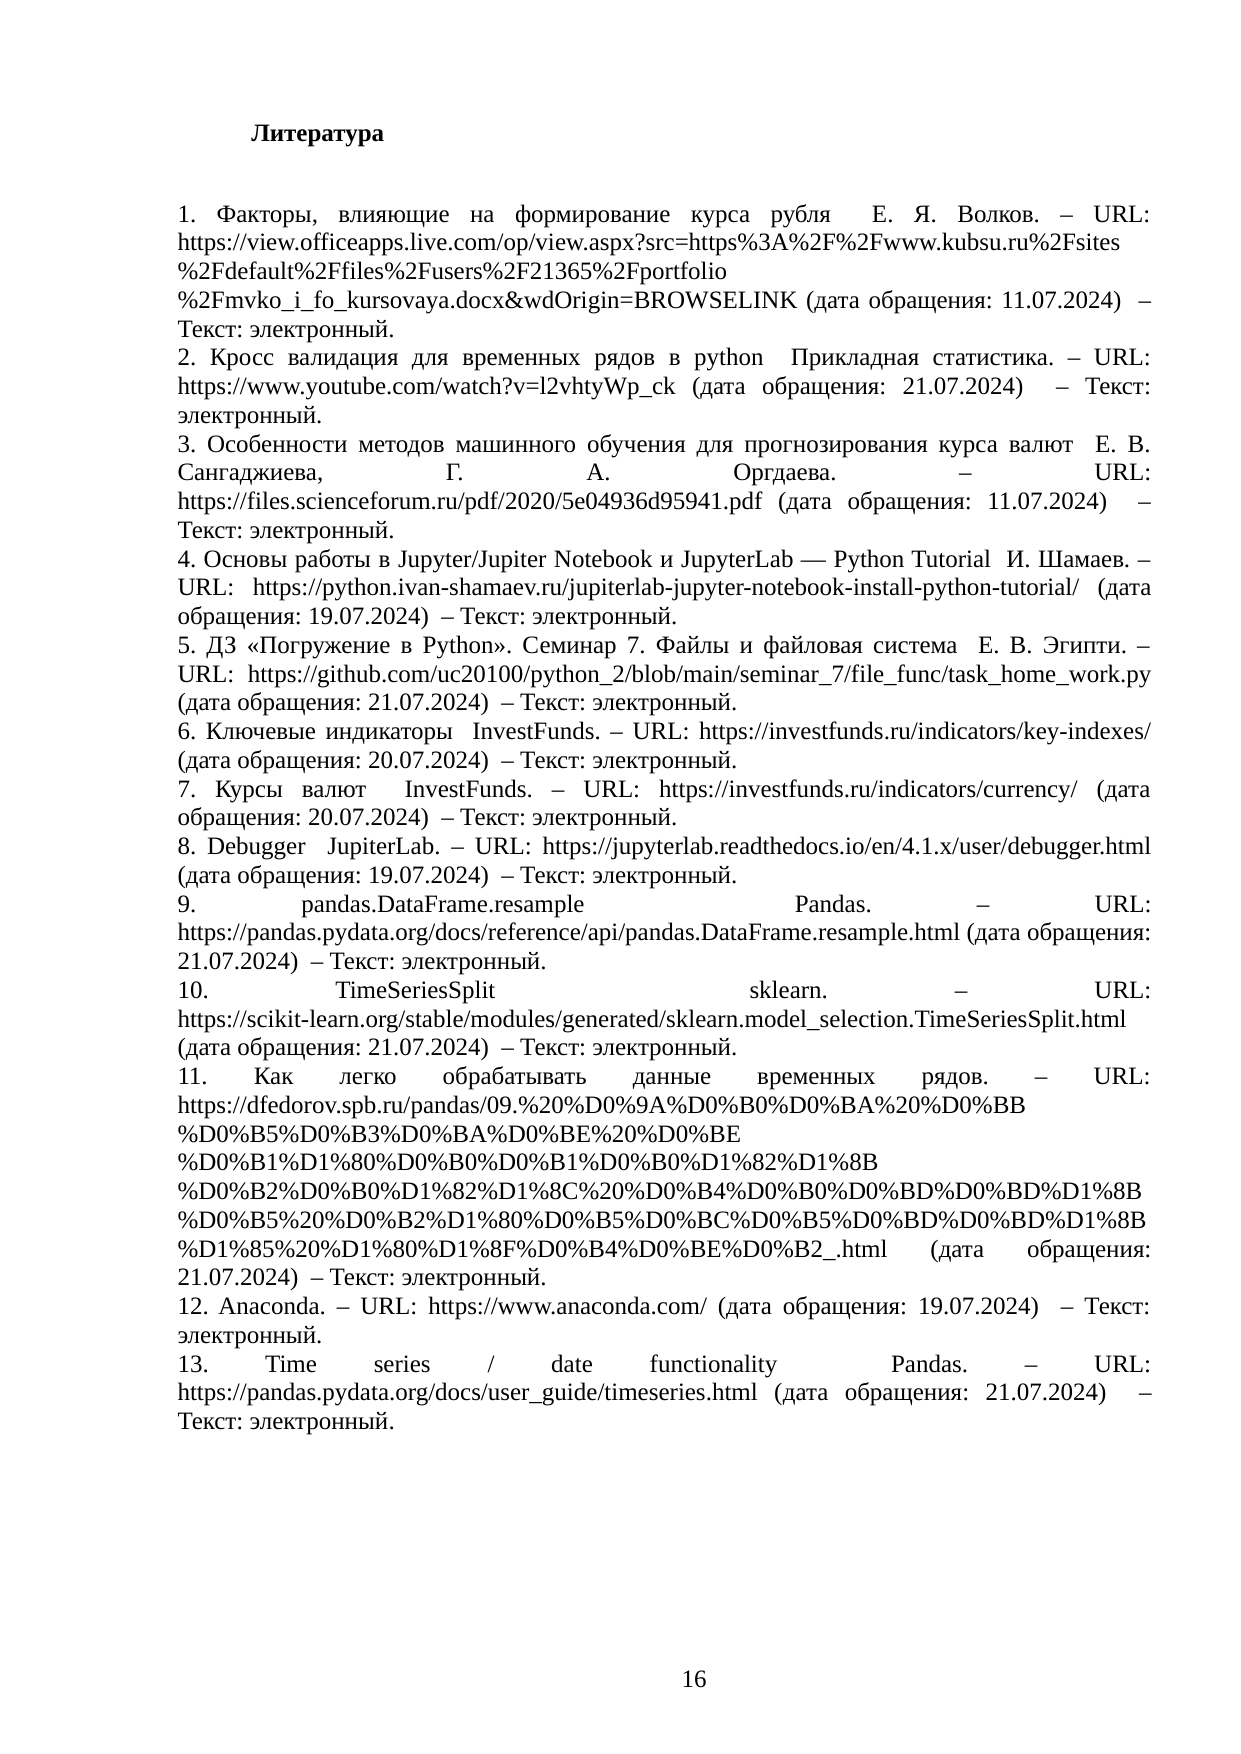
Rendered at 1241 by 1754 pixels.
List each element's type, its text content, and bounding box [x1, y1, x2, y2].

text 8. Debugger JupiterLab. – URL: https://jupyterlab.readthedocs.io/en/4.1.x/user/debugger.html (дата обращения: 19.07.2024) – Текст: электронный. [177, 831, 1152, 889]
text 7. Курсы валют InvestFunds. – URL: https://investfunds.ru/indicators/currency/ (дата обращения: 20.07.2024) – Текст: электронный. [177, 774, 1152, 831]
text 5. ДЗ «Погружение в Python». Семинар 7. Файлы и файловая система Е. В. Эгипти. – URL: https://github.com/uc20100/python_2/blob/main/seminar_7/file_func/task_home_work.py (дата обращения: 21.07.2024) – Текст: электронный. [177, 630, 1152, 716]
text 2. Кросс валидация для временных рядов в python Прикладная статистика. – URL: https://www.youtube.com/watch?v=l2vhtyWp_ck (дата обращения: 21.07.2024) – Текст: электронный. [177, 342, 1152, 429]
text 11. Как легко обрабатывать данные временных рядов. – URL: https://dfedorov.spb.ru/pandas/09.%20%D0%9A%D0%B0%D0%BA%20%D0%BB%D0%B5%D0%B3%D0%BA%D0%BE%20%D0%BE%D0%B1%D1%80%D0%B0%D0%B1%D0%B0%D1%82%D1%8B%D0%B2%D0%B0%D1%82%D1%8C%20%D0%B4%D0%B0%D0%BD%D0%BD%D1%8B%D0%B5%20%D0%B2%D1%80%D0%B5%D0%BC%D0%B5%D0%BD%D0%BD%D1%8B%D1%85%20%D1%80%D1%8F%D0%B4%D0%BE%D0%B2_.html (дата обращения: 21.07.2024) – Текст: электронный. [177, 1061, 1152, 1291]
text 9. pandas.DataFrame.resample Pandas. – URL: https://pandas.pydata.org/docs/reference/api/pandas.DataFrame.resample.html (дата обращения: 21.07.2024) – Текст: электронный. [177, 889, 1152, 975]
text 10. TimeSeriesSplit sklearn. – URL: https://scikit-learn.org/stable/modules/generated/sklearn.model_selection.TimeSeriesSplit.html (дата обращения: 21.07.2024) – Текст: электронный. [177, 975, 1152, 1061]
text 12. Anaconda. – URL: https://www.anaconda.com/ (дата обращения: 19.07.2024) – Текст: электронный. [177, 1291, 1152, 1349]
text Литература [236, 118, 1152, 147]
text 1. Факторы, влияющие на формирование курса рубля Е. Я. Волков. – URL: https://view.officeapps.live.com/op/view.aspx?src=https%3A%2F%2Fwww.kubsu.ru%2Fsites%2Fdefault%2Ffiles%2Fusers%2F21365%2Fportfolio%2Fmvko_i_fo_kursovaya.docx&wdOrigin=BROWSELINK (дата обращения: 11.07.2024) – Текст: электронный. [177, 199, 1152, 342]
text 13. Time series / date functionality Pandas. – URL: https://pandas.pydata.org/docs/user_guide/timeseries.html (дата обращения: 21.07.2024) – Текст: электронный. [177, 1349, 1152, 1435]
text 6. Ключевые индикаторы InvestFunds. – URL: https://investfunds.ru/indicators/key-indexes/ (дата обращения: 20.07.2024) – Текст: электронный. [177, 716, 1152, 774]
text 3. Особенности методов машинного обучения для прогнозирования курса валют Е. В. Сангаджиева, Г. А. Оргдаева. – URL: https://files.scienceforum.ru/pdf/2020/5e04936d95941.pdf (дата обращения: 11.07.2024) – Текст: электронный. [177, 429, 1152, 544]
text 4. Основы работы в Jupyter/Jupiter Notebook и JupyterLab — Python Tutorial И. Шамаев. – URL: https://python.ivan-shamaev.ru/jupiterlab-jupyter-notebook-install-python-tutorial/ (дата обращения: 19.07.2024) – Текст: электронный. [177, 544, 1152, 630]
